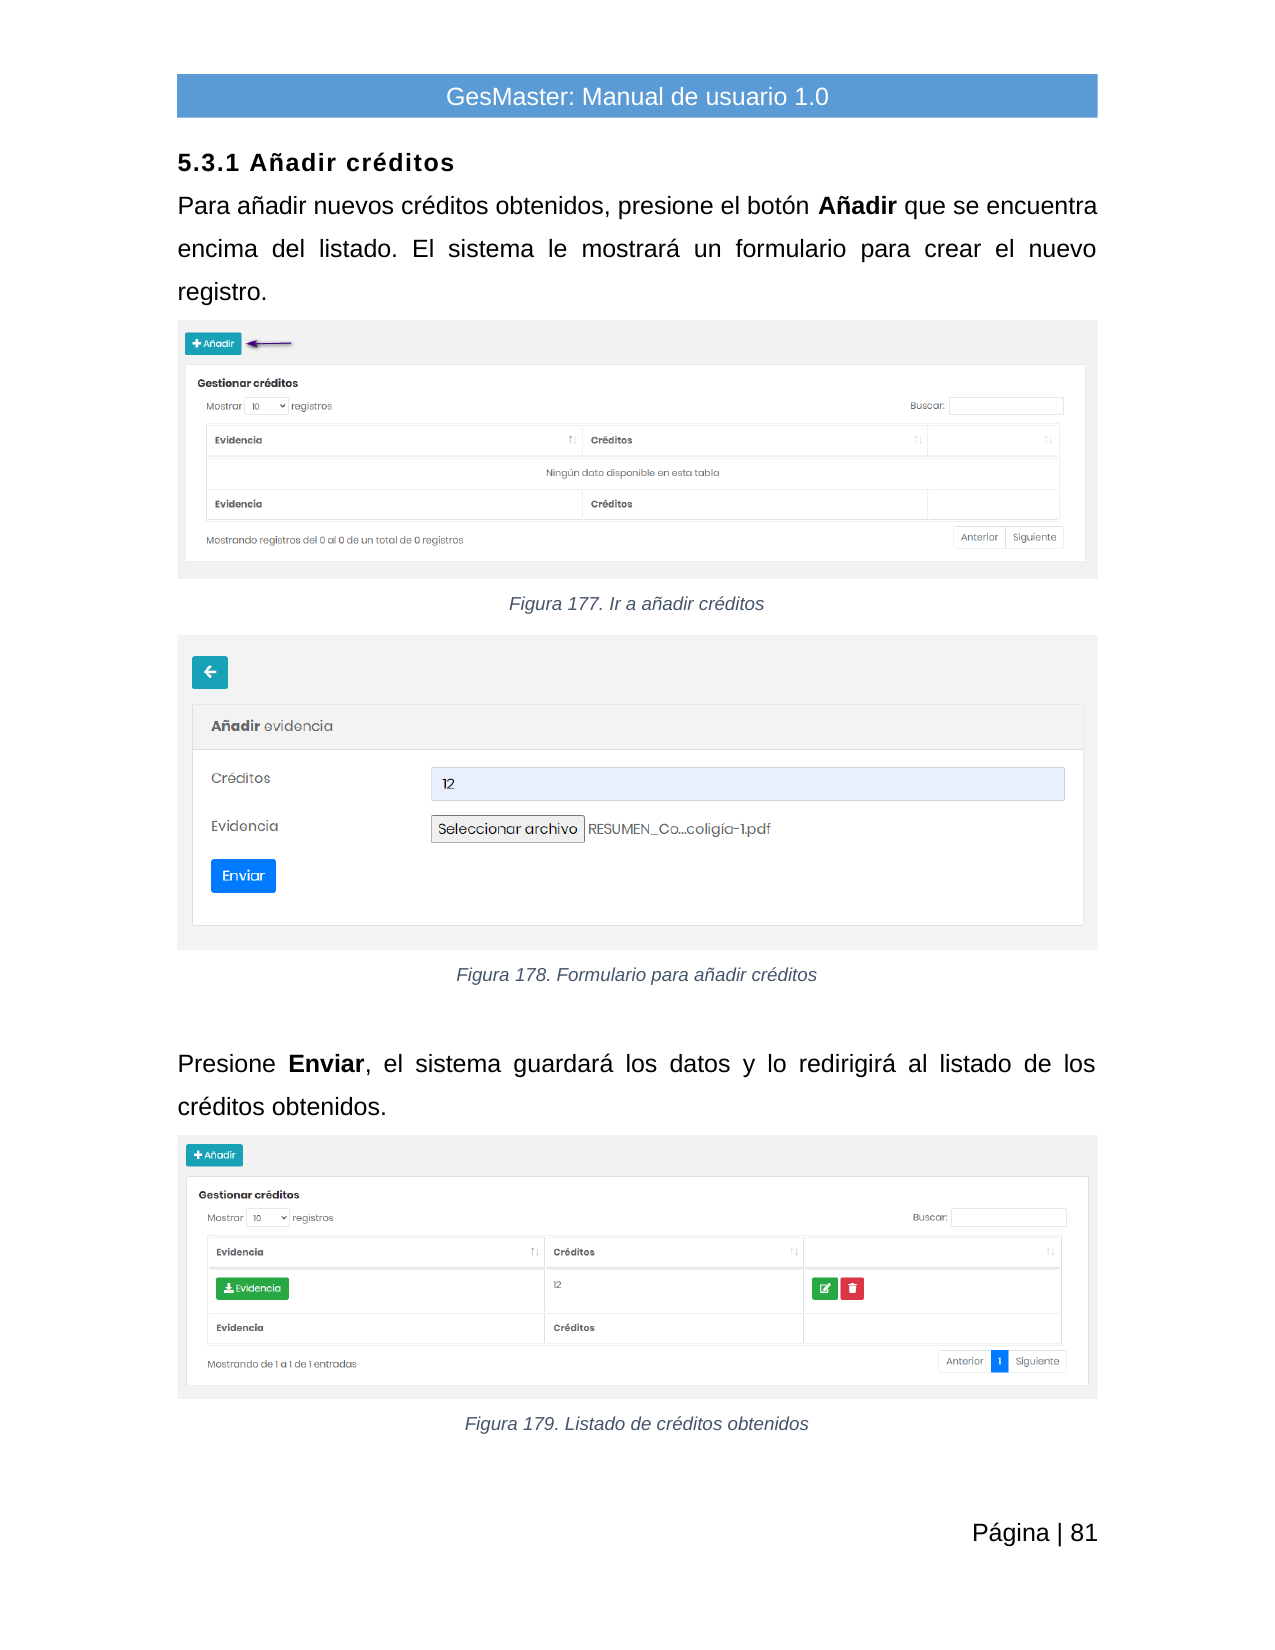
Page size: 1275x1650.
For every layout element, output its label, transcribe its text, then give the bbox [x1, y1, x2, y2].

text Para añadir nuevos créditos obtenidos, presione el botón Añadir que se encuentra encima del listado. El sistema le mostrará un formulario para crear el nuevo registro. [177, 191, 1098, 306]
text Figura 178. Formulario para añadir créditos [177, 964, 1098, 985]
subtitle 5.3.1 Añadir créditos [177, 148, 1098, 176]
text Figura 177. Ir a añadir créditos [177, 593, 1098, 614]
text Figura 179. Listado de créditos obtenidos [177, 1413, 1098, 1434]
text Presione Enviar, el sistema guardará los datos y lo redirigirá al listado de los créditos obtenidos. [177, 1049, 1098, 1121]
picture [177, 635, 1098, 950]
picture [177, 1135, 1098, 1399]
picture [177, 320, 1098, 579]
